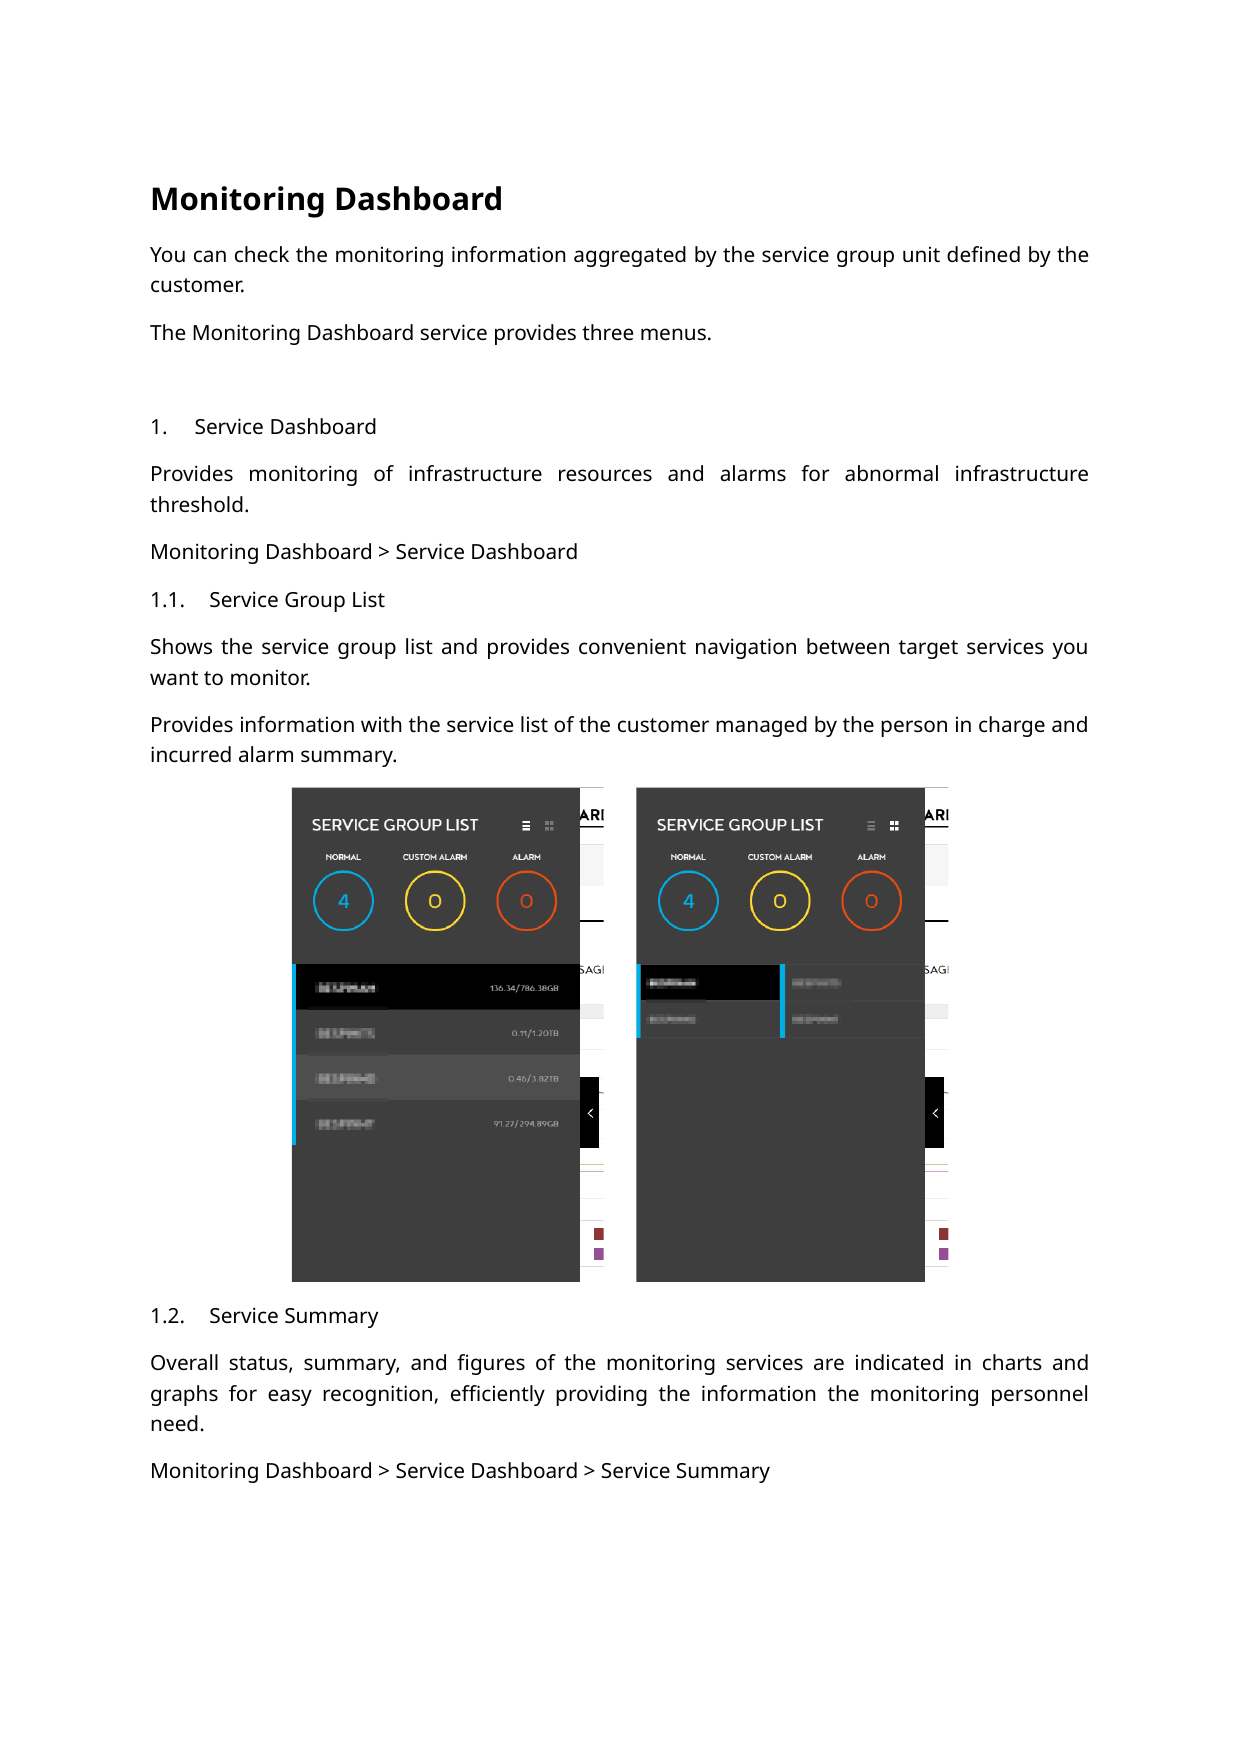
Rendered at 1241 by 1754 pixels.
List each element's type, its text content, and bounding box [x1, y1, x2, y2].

list Service Dashboard [150, 412, 1090, 441]
text The Monitoring Dashboard service provides three menus. [150, 318, 1090, 346]
text Monitoring Dashboard [150, 177, 1090, 220]
text Provides monitoring of infrastructure resources and alarms for abnormal infrastructure threshold. [150, 459, 1090, 519]
text Monitoring Dashboard > Service Dashboard [150, 537, 1090, 566]
picture [636, 787, 949, 1282]
list Service Group List [150, 585, 1090, 613]
text Overall status, summary, and figures of the monitoring services are indicated in charts and graphs for easy recognition, efficiently providing the information the monitoring personnel need. [150, 1348, 1090, 1438]
picture [291, 787, 604, 1282]
text You can check the monitoring information aggregated by the service group unit defined by the customer. [150, 240, 1090, 299]
text Shows the service group list and provides convenient navigation between target services you want to monitor. [150, 632, 1090, 691]
text Provides information with the service list of the customer managed by the person in charge and incurred alarm summary. [150, 710, 1090, 769]
list Service Summary [150, 1301, 1090, 1329]
text Monitoring Dashboard > Service Dashboard > Service Summary [150, 1457, 1090, 1485]
